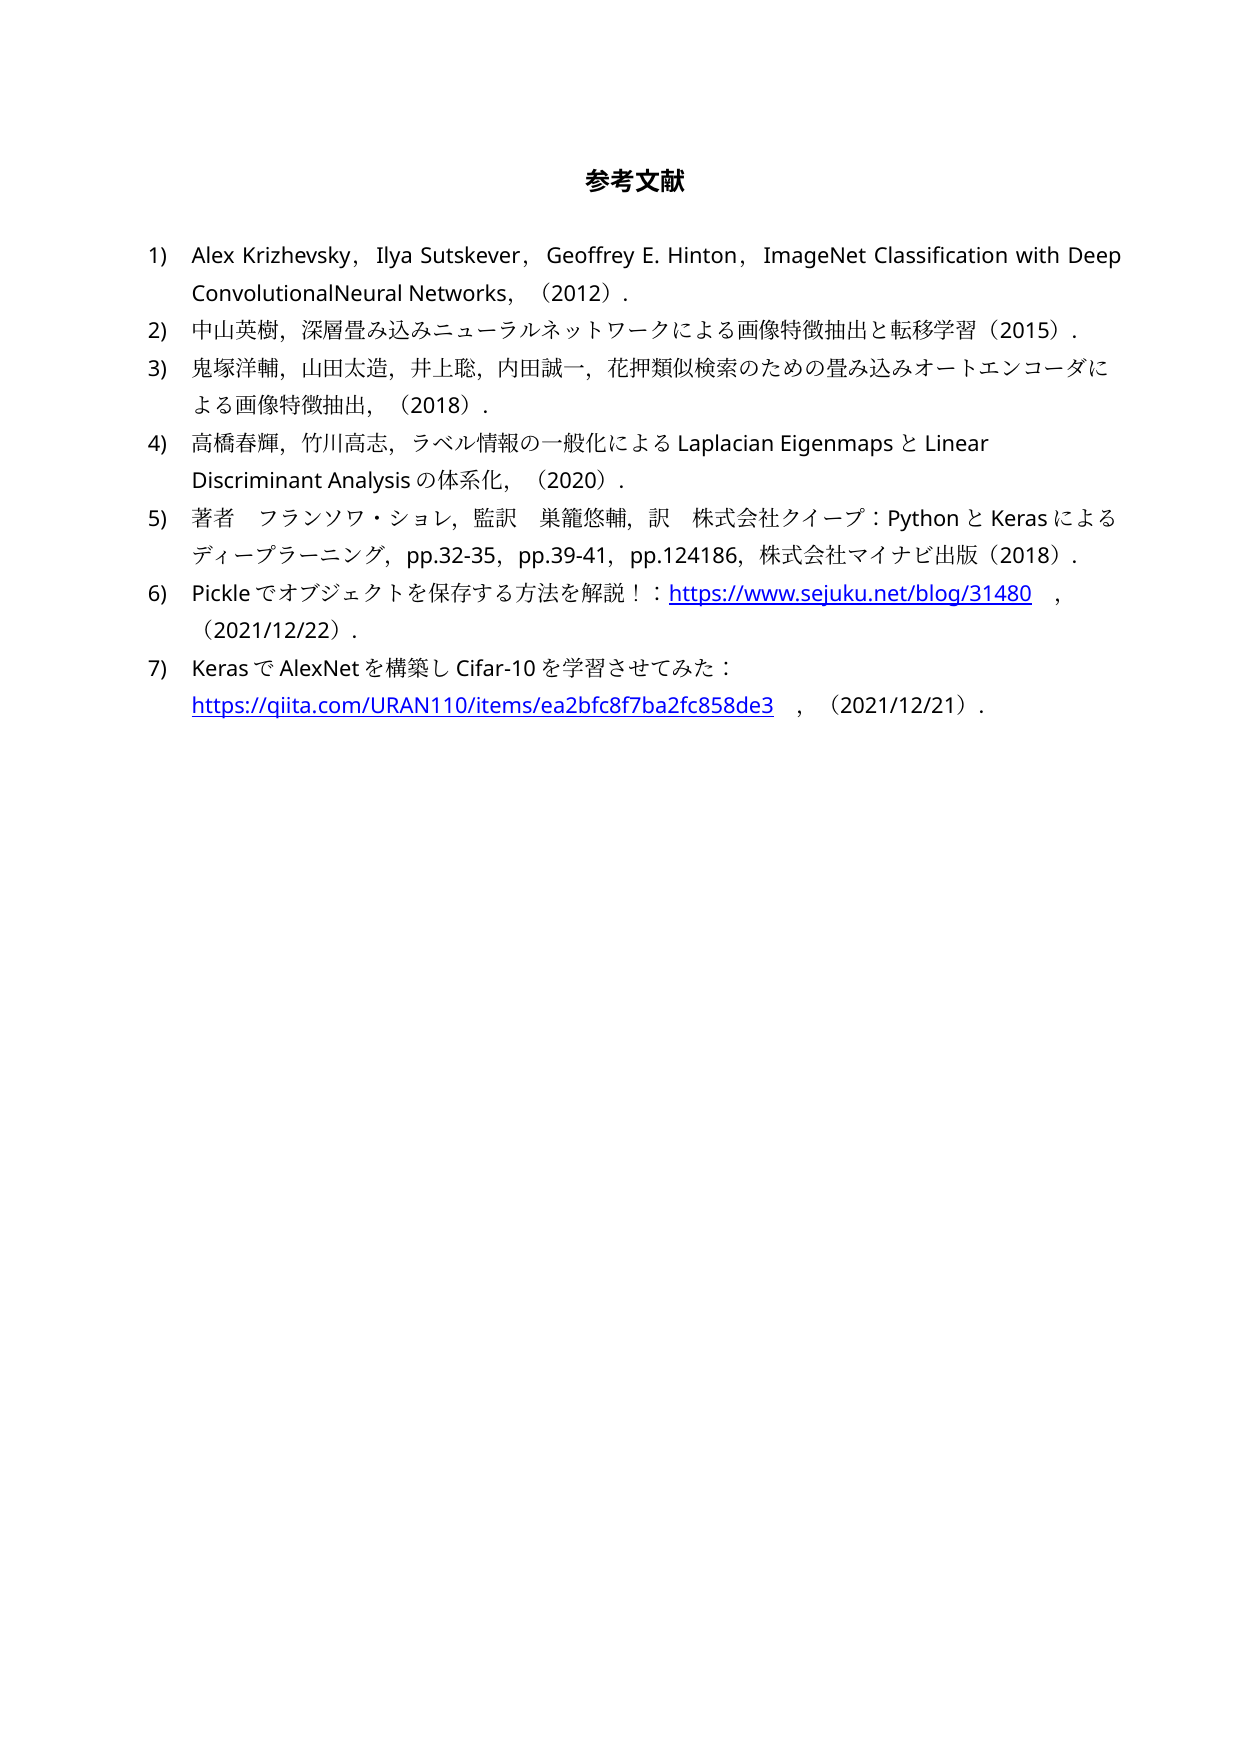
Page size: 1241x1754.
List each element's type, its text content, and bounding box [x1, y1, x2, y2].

list 中山英樹，深層畳み込みニューラルネットワークによる画像特徴抽出と転移学習（2015）． [148, 311, 1122, 348]
list 鬼塚洋輔，山田太造，井上聡，内田誠一，花押類似検索のための畳み込みオートエンコーダによる画像特徴抽出，（2018）． [148, 348, 1122, 423]
list Pickleでオブジェクトを保存する方法を解説！：https://www.sejuku.net/blog/31480 ，（2021/12/22）． [148, 573, 1122, 648]
list 著者 フランソワ・ショレ，監訳 巣籠悠輔，訳 株式会社クイープ：PythonとKerasによるディープラーニング，pp.32-35，pp.39-41，pp.124186，株式会社マイナビ出版（2018）． [148, 498, 1122, 573]
list Alex Krizhevsky，Ilya Sutskever，Geoffrey E. Hinton，ImageNet Classification with Deep ConvolutionalNeural Networks，（2012）． [148, 236, 1122, 311]
list 高橋春輝，竹川高志，ラベル情報の一般化によるLaplacian EigenmapsとLinear Discriminant Analysisの体系化，（2020）． [148, 423, 1122, 498]
subtitle 参考文献 [148, 161, 1122, 198]
list KerasでAlexNetを構築しCifar-10を学習させてみた： https://qiita.com/URAN110/items/ea2bfc8f7ba2fc858de3 ，（2021/12/21）． [148, 648, 1122, 723]
